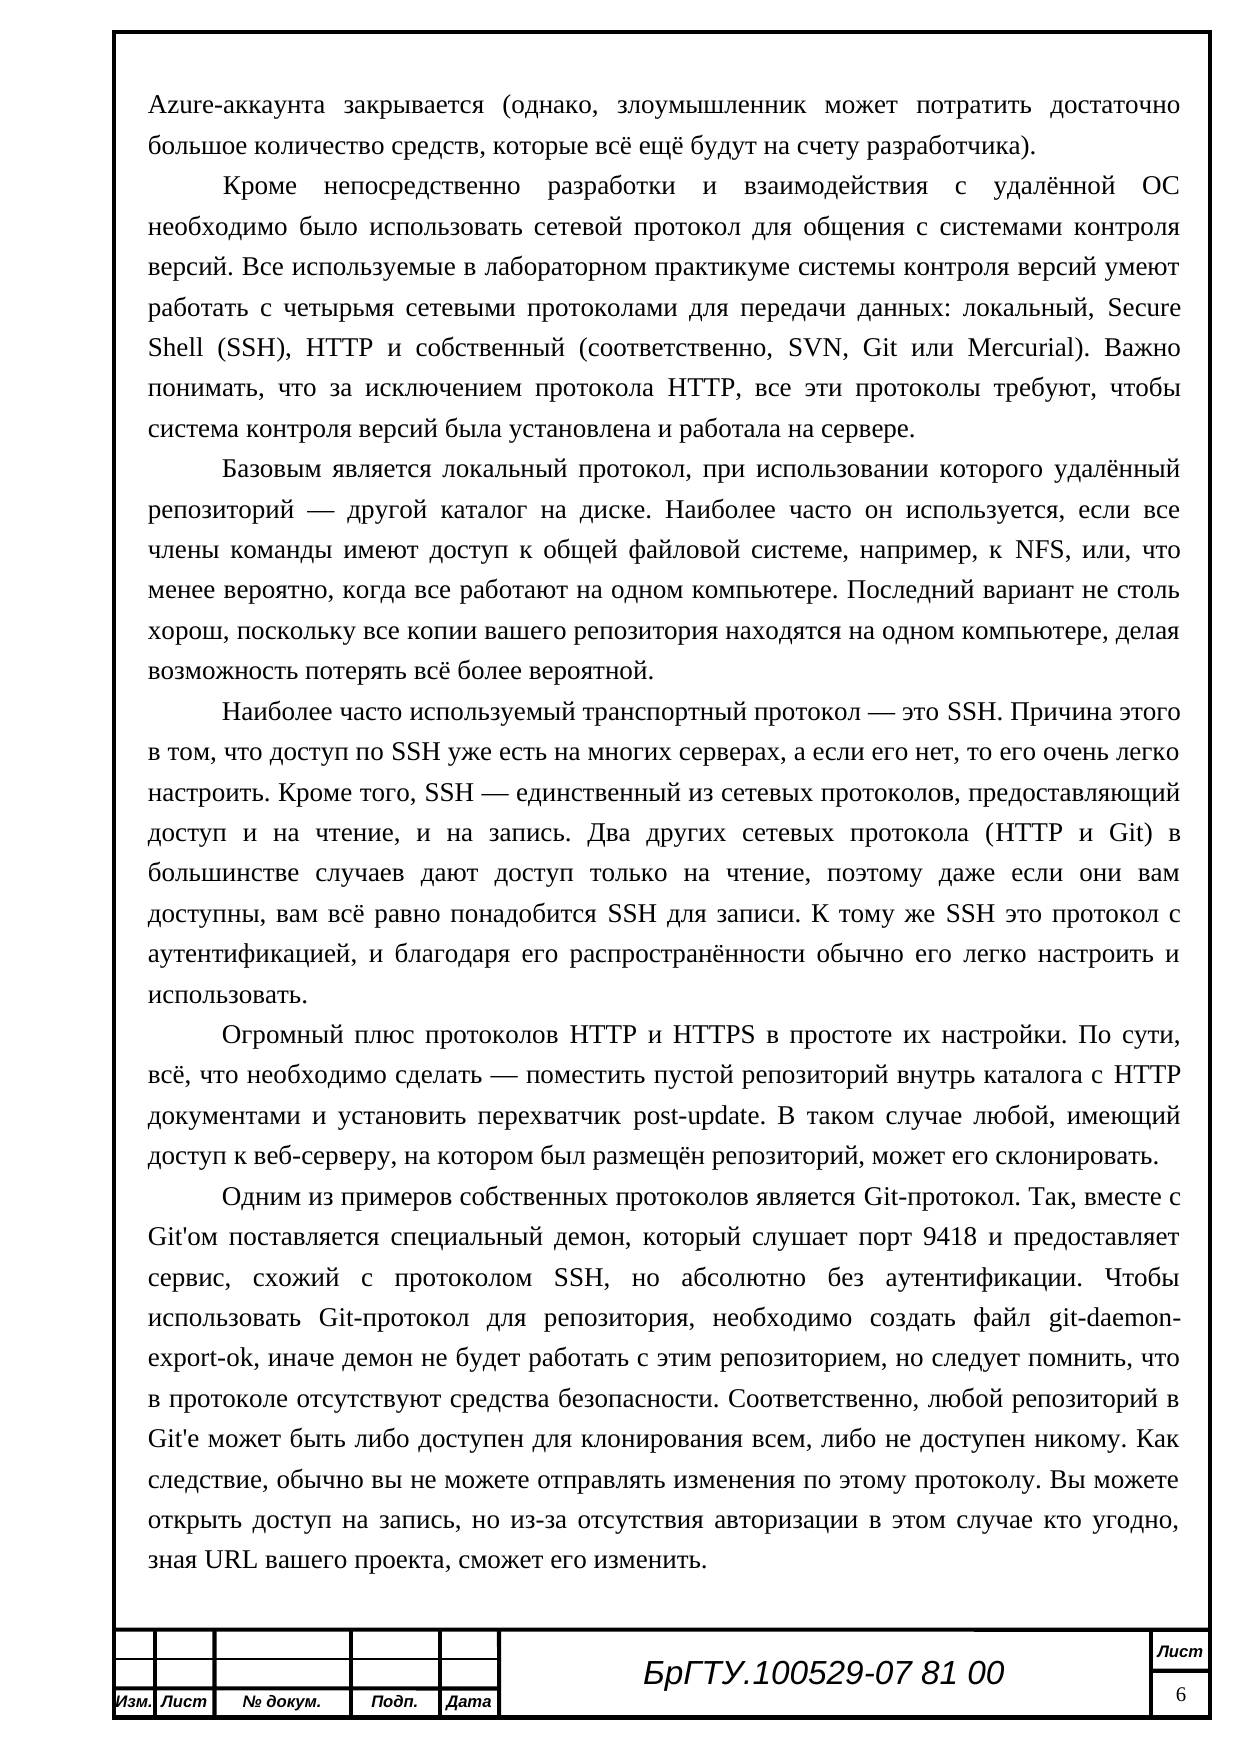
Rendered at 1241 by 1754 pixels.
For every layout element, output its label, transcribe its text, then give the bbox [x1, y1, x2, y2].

text Кроме непосредственно разработки и взаимодействия с удалённой ОС необходимо было использовать сетевой протокол для общения с системами контроля версий. Все используемые в лабораторном практикуме системы контроля версий умеют работать с четырьмя сетевыми протоколами для передачи данных: локальный, Secure Shell (SSH), HTTP и собственный (соответственно, SVN, Git или Mercurial). Важно понимать, что за исключением протокола HTTP, все эти протоколы требуют, чтобы система контроля версий была установлена и работала на сервере. [148, 169, 1181, 443]
text Базовым является локальный протокол, при использовании которого удалённый репозиторий — другой каталог на диске. Наиболее часто он используется, если все члены команды имеют доступ к общей файловой системе, например, к NFS, или, что менее вероятно, когда все работают на одном компьютере. Последний вариант не столь хорош, поскольку все копии вашего репозитория находятся на одном компьютере, делая возможность потерять всё более вероятной. [148, 452, 1181, 686]
text Наиболее часто используемый транспортный протокол — это SSH. Причина этого в том, что доступ по SSH уже есть на многих серверах, а если его нет, то его очень легко настроить. Кроме того, SSH — единственный из сетевых протоколов, предоставляющий доступ и на чтение, и на запись. Два других сетевых протокола (HTTP и Git) в большинстве случаев дают доступ только на чтение, поэтому даже если они вам доступны, вам всё равно понадобится SSH для записи. К тому же SSH это протокол с аутентификацией, и благодаря его распространённости обычно его легко настроить и использовать. [148, 695, 1181, 1009]
text Огромный плюс протоколов HTTP и HTTPS в простоте их настройки. По сути, всё, что необходимо сделать — поместить пустой репозиторий внутрь каталога с HTTP документами и установить перехватчик post-update. В таком случае любой, имеющий доступ к веб-серверу, на котором был размещён репозиторий, может его склонировать. [148, 1018, 1181, 1171]
text Одним из примеров собственных протоколов является Git-протокол. Так, вместе с Git'ом поставляется специальный демон, который слушает порт 9418 и предоставляет сервис, схожий с протоколом SSH, но абсолютно без аутентификации. Чтобы использовать Git-протокол для репозитория, необходимо создать файл git-daemon-export-ok, иначе демон не будет работать с этим репозиторием, но следует помнить, что в протоколе отсутствуют средства безопасности. Соответственно, любой репозиторий в Git'е может быть либо доступен для клонирования всем, либо не доступен никому. Как следствие, обычно вы не можете отправлять изменения по этому протоколу. Вы можете открыть доступ на запись, но из-за отсутствия авторизации в этом случае кто угодно, зная URL вашего проекта, сможет его изменить. [148, 1180, 1181, 1575]
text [148, 89, 1181, 160]
